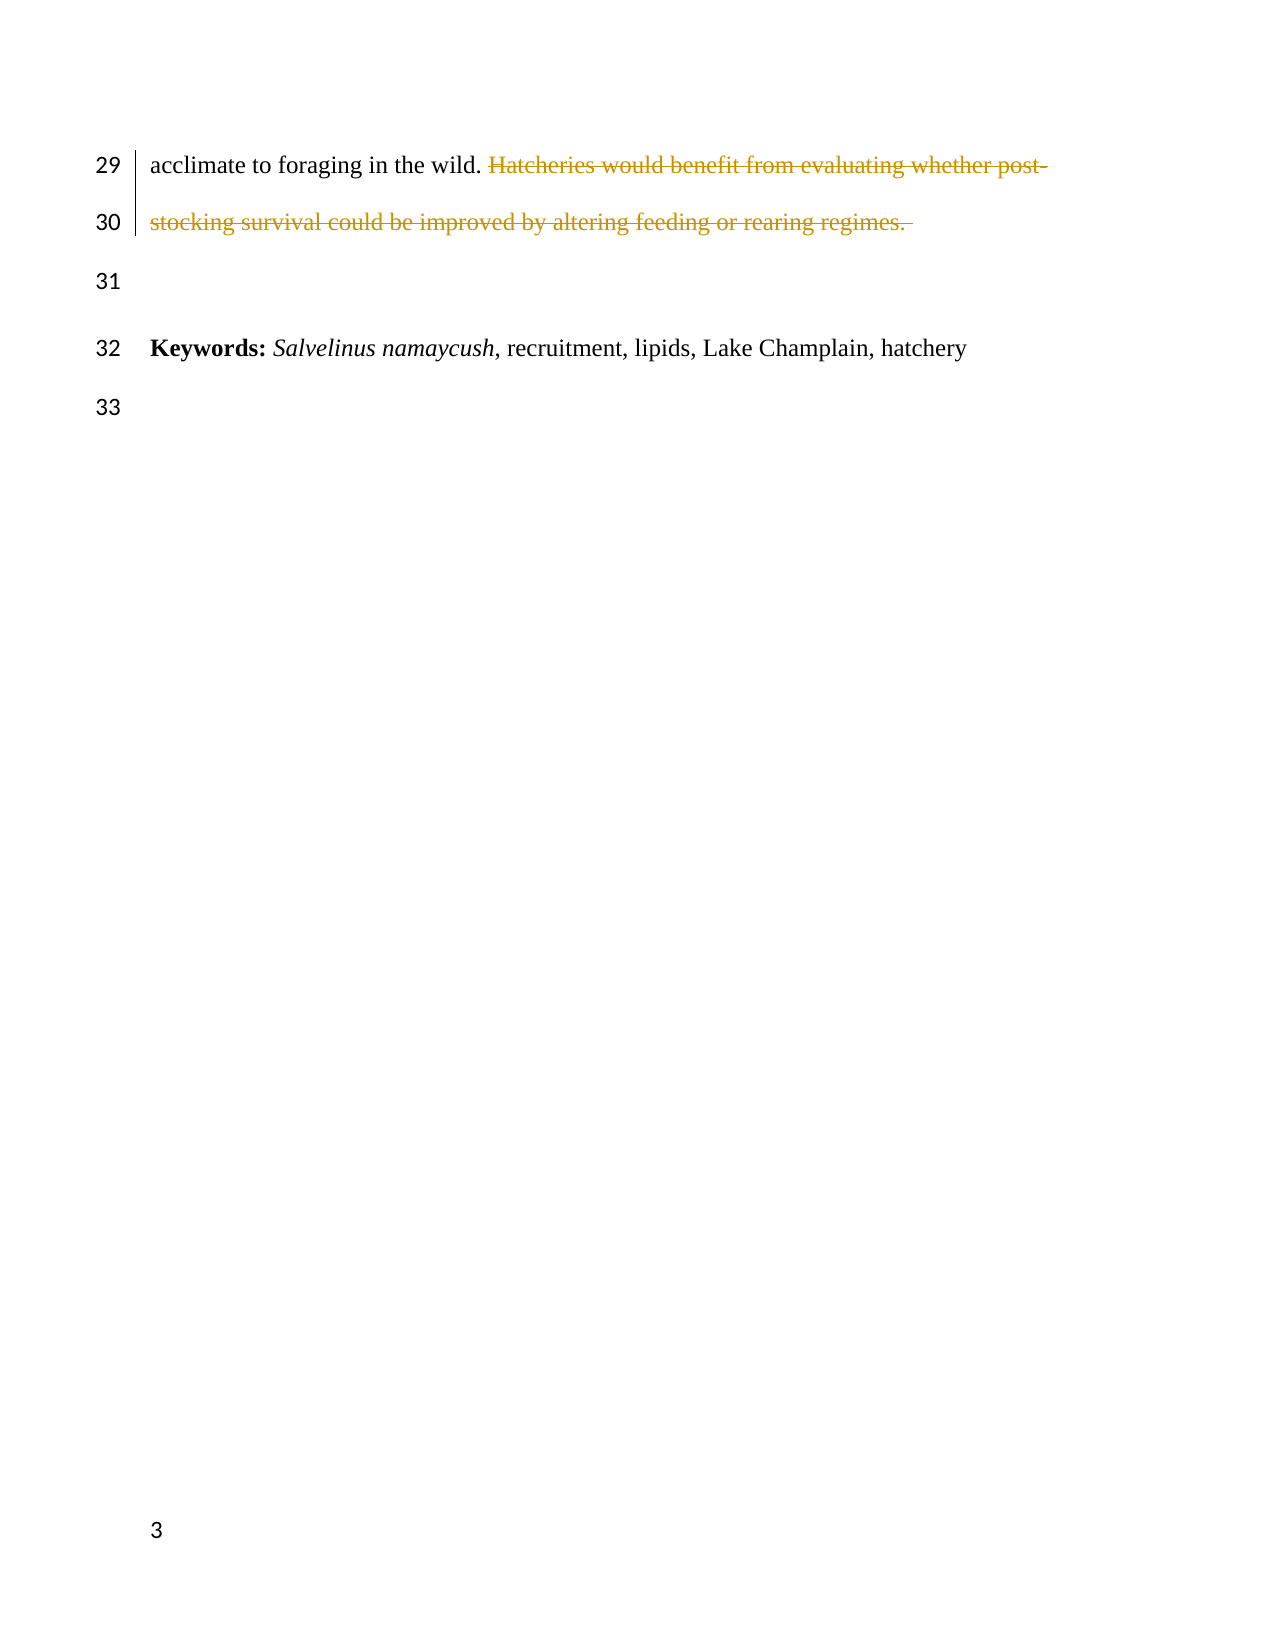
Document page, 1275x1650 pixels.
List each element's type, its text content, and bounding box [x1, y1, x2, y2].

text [150, 150, 1125, 236]
text Keywords: Salvelinus namaycush, recruitment, lipids, Lake Champlain, hatchery [150, 333, 1125, 362]
